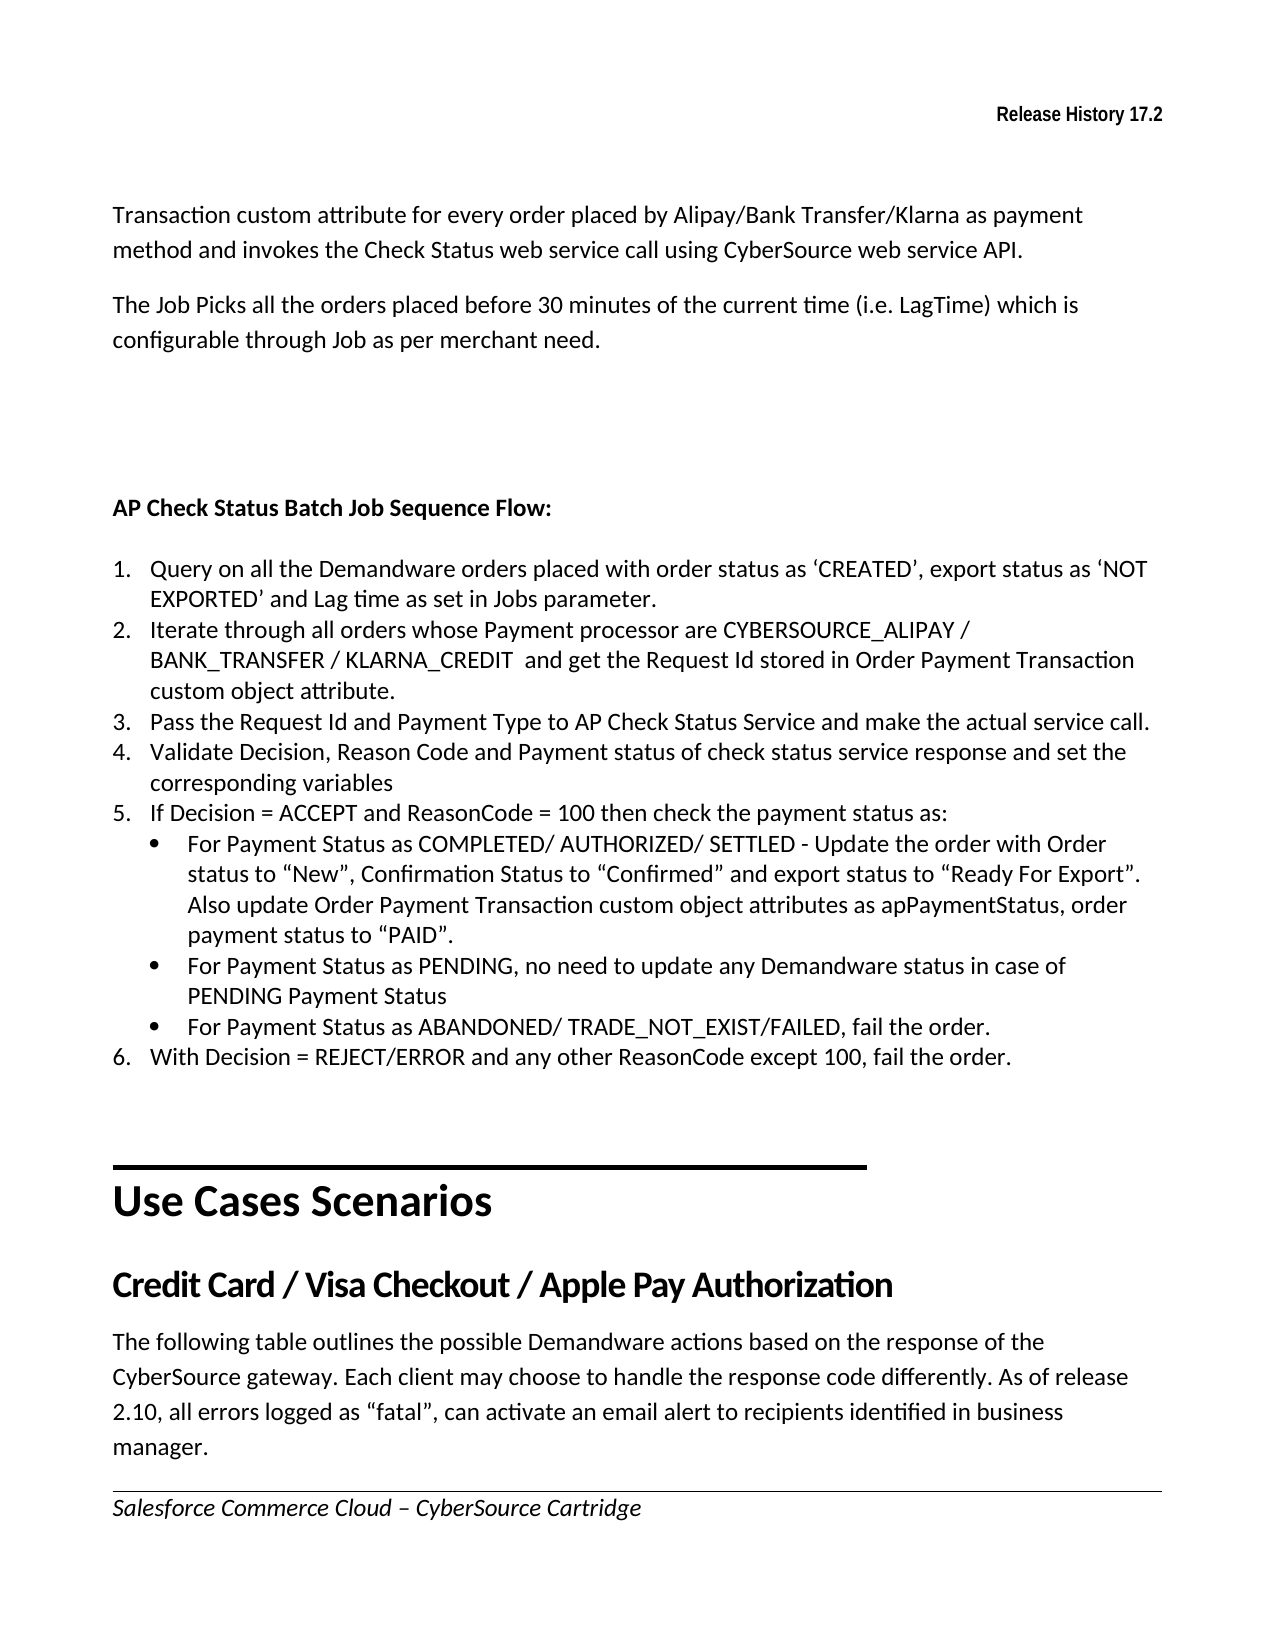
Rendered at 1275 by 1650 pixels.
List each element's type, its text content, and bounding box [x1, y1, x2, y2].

list With Decision = REJECT/ERROR and any other ReasonCode except 100, fail the order. [112, 1041, 1162, 1072]
text The following table outlines the possible Demandware actions based on the response of the CyberSource gateway. Each client may choose to handle the response code differently. As of release 2.10, all errors logged as “fatal”, can activate an email alert to recipients identified in business manager. [112, 1327, 1162, 1462]
list Pass the Request Id and Payment Type to AP Check Status Service and make the actual service call. [112, 706, 1162, 736]
list Query on all the Demandware orders placed with order status as ‘CREATED’, export status as ‘NOT EXPORTED’ and Lag time as set in Jobs parameter. [112, 553, 1162, 614]
list Validate Decision, Reason Code and Payment status of check status service response and set the corresponding variables [112, 736, 1162, 797]
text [112, 199, 1162, 264]
subtitle Credit Card / Visa Checkout / Apple Pay Authorization [112, 1261, 1162, 1307]
list For Payment Status as COMPLETED/ AUTHORIZED/ SETTLED - Update the order with Order status to “New”, Confirmation Status to “Confirmed” and export status to “Ready For Export”. [150, 828, 1162, 889]
list Also update Order Payment Transaction custom object attributes as apPaymentStatus, order payment status to “PAID”. [187, 889, 1162, 950]
list For Payment Status as PENDING, no need to update any Demandware status in case of PENDING Payment Status [150, 950, 1162, 1011]
list If Decision = ACCEPT and ReasonCode = 100 then check the payment status as: [112, 797, 1162, 828]
list For Payment Status as ABANDONED/ TRADE_NOT_EXIST/FAILED, fail the order. [150, 1011, 1162, 1041]
list AP Check Status Batch Job Sequence Flow: [112, 492, 1162, 523]
text The Job Picks all the orders placed before 30 minutes of the current time (i.e. LagTime) which is configurable through Job as per merchant need. [112, 289, 1162, 355]
list Iterate through all orders whose Payment processor are CYBERSOURCE_ALIPAY / BANK_TRANSFER / KLARNA_CREDIT and get the Request Id stored in Order Payment Transaction custom object attribute. [112, 614, 1162, 706]
subtitle Use Cases Scenarios [112, 1166, 867, 1228]
